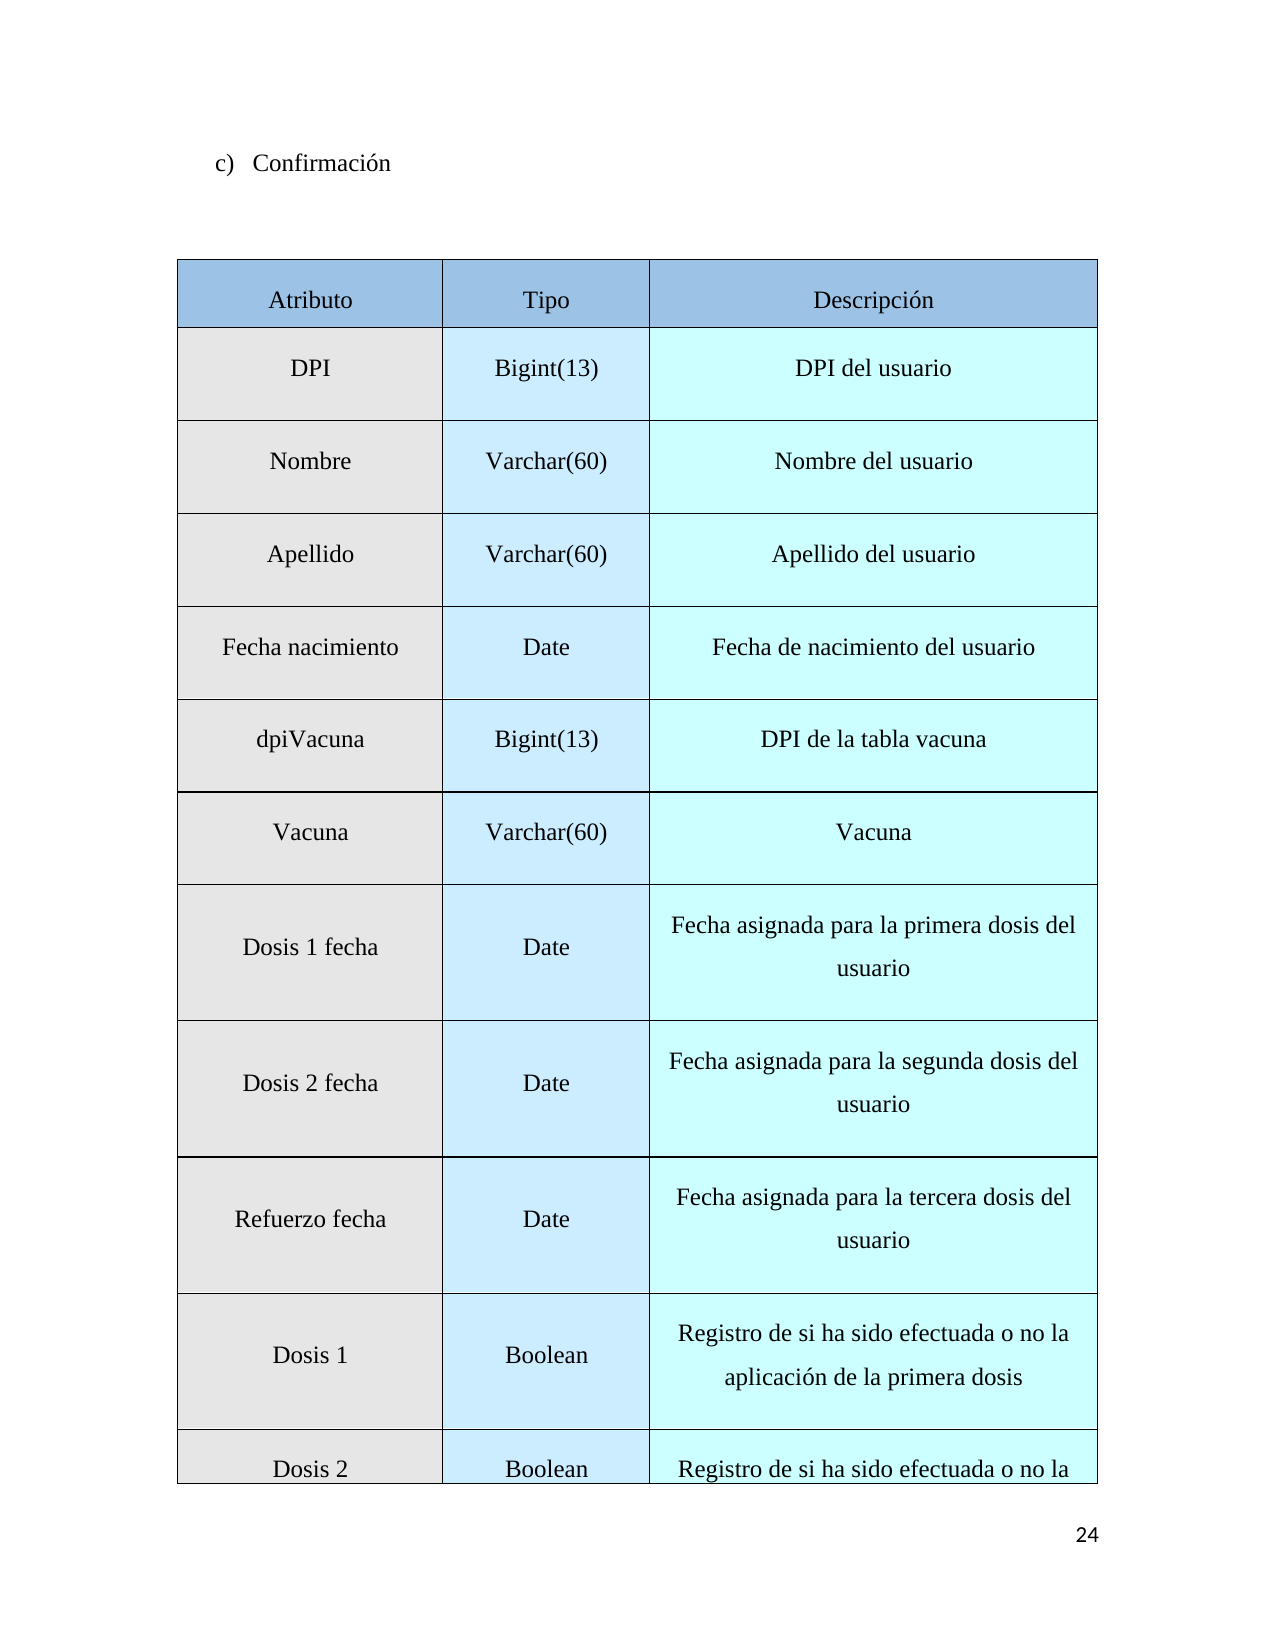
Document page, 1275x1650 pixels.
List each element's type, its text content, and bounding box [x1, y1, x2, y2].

list Confirmación [215, 148, 1098, 176]
table_cell Bigint(13) [443, 328, 649, 420]
table_cell Vacuna [650, 793, 1097, 884]
table_cell Fecha asignada para la segunda dosis del usuario [650, 1021, 1097, 1156]
table_header Tipo [443, 260, 649, 327]
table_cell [650, 1430, 1097, 1483]
table_cell Nombre [178, 421, 442, 513]
table_cell Dosis 1 [178, 1294, 442, 1428]
table_cell Apellido del usuario [650, 514, 1097, 606]
table_cell Vacuna [178, 793, 442, 884]
table_cell Boolean [443, 1430, 649, 1483]
table_cell Date [443, 885, 649, 1020]
table_cell Nombre del usuario [650, 421, 1097, 513]
table_cell Fecha de nacimiento del usuario [650, 607, 1097, 698]
table_cell Refuerzo fecha [178, 1158, 442, 1292]
table_cell Dosis 2 fecha [178, 1021, 442, 1156]
table_header Descripción [650, 260, 1097, 327]
table_cell dpiVacuna [178, 700, 442, 791]
table_cell Varchar(60) [443, 793, 649, 884]
table_cell DPI del usuario [650, 328, 1097, 420]
table_cell Dosis 2 [178, 1430, 442, 1483]
table_cell Date [443, 1158, 649, 1292]
table_header Atributo [178, 260, 442, 327]
table_cell Apellido [178, 514, 442, 606]
table_cell Bigint(13) [443, 700, 649, 791]
table_cell DPI [178, 328, 442, 420]
table_cell Date [443, 607, 649, 698]
table_cell DPI de la tabla vacuna [650, 700, 1097, 791]
table_cell Date [443, 1021, 649, 1156]
table_cell Varchar(60) [443, 421, 649, 513]
table_cell Registro de si ha sido efectuada o no la aplicación de la primera dosis [650, 1294, 1097, 1428]
table_cell Fecha asignada para la primera dosis del usuario [650, 885, 1097, 1020]
table_cell Varchar(60) [443, 514, 649, 606]
table_cell Fecha asignada para la tercera dosis del usuario [650, 1158, 1097, 1292]
table_cell Dosis 1 fecha [178, 885, 442, 1020]
table_cell Fecha nacimiento [178, 607, 442, 698]
table_cell Boolean [443, 1294, 649, 1428]
